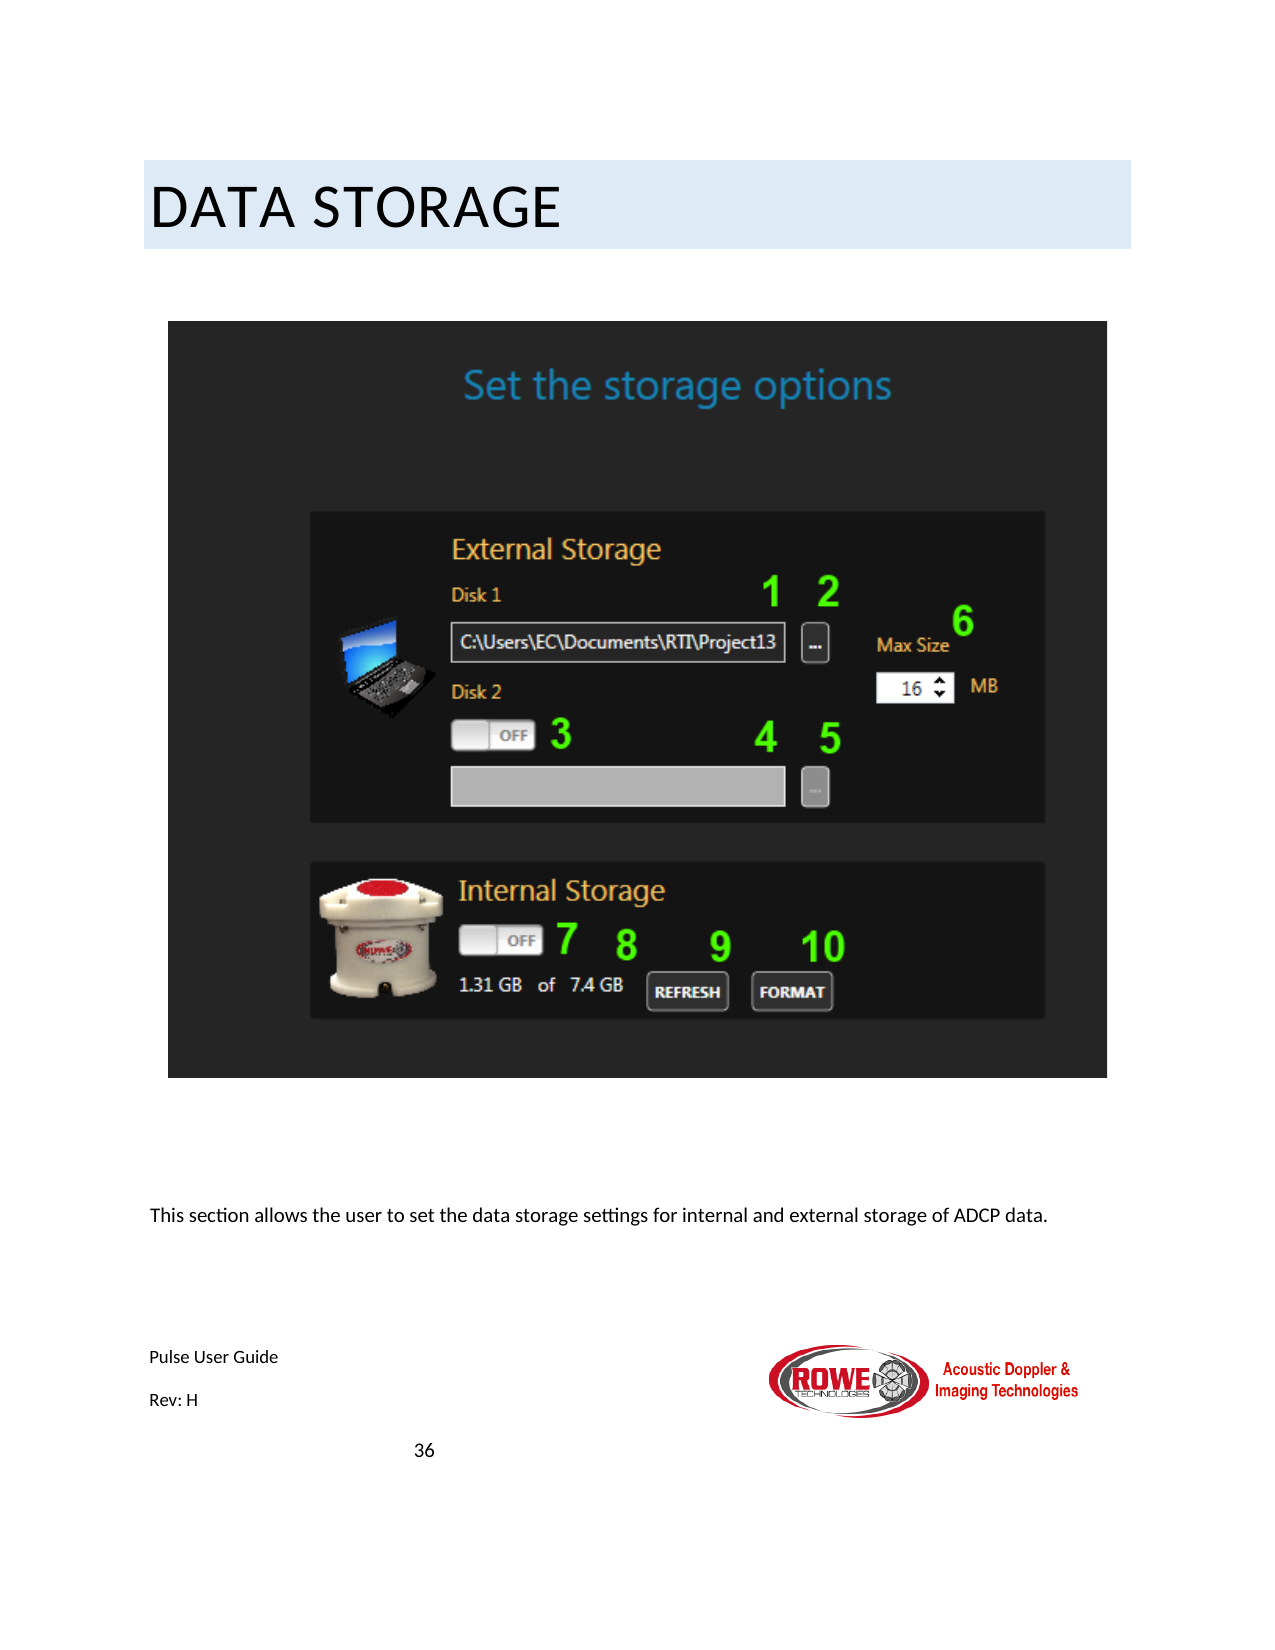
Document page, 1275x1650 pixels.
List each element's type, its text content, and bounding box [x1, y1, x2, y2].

subtitle Data Storage [150, 167, 1125, 243]
picture [168, 321, 1108, 1078]
text This section allows the user to set the data storage settings for internal and external storage of ADCP data. [150, 1202, 1125, 1227]
picture [768, 1344, 1114, 1425]
